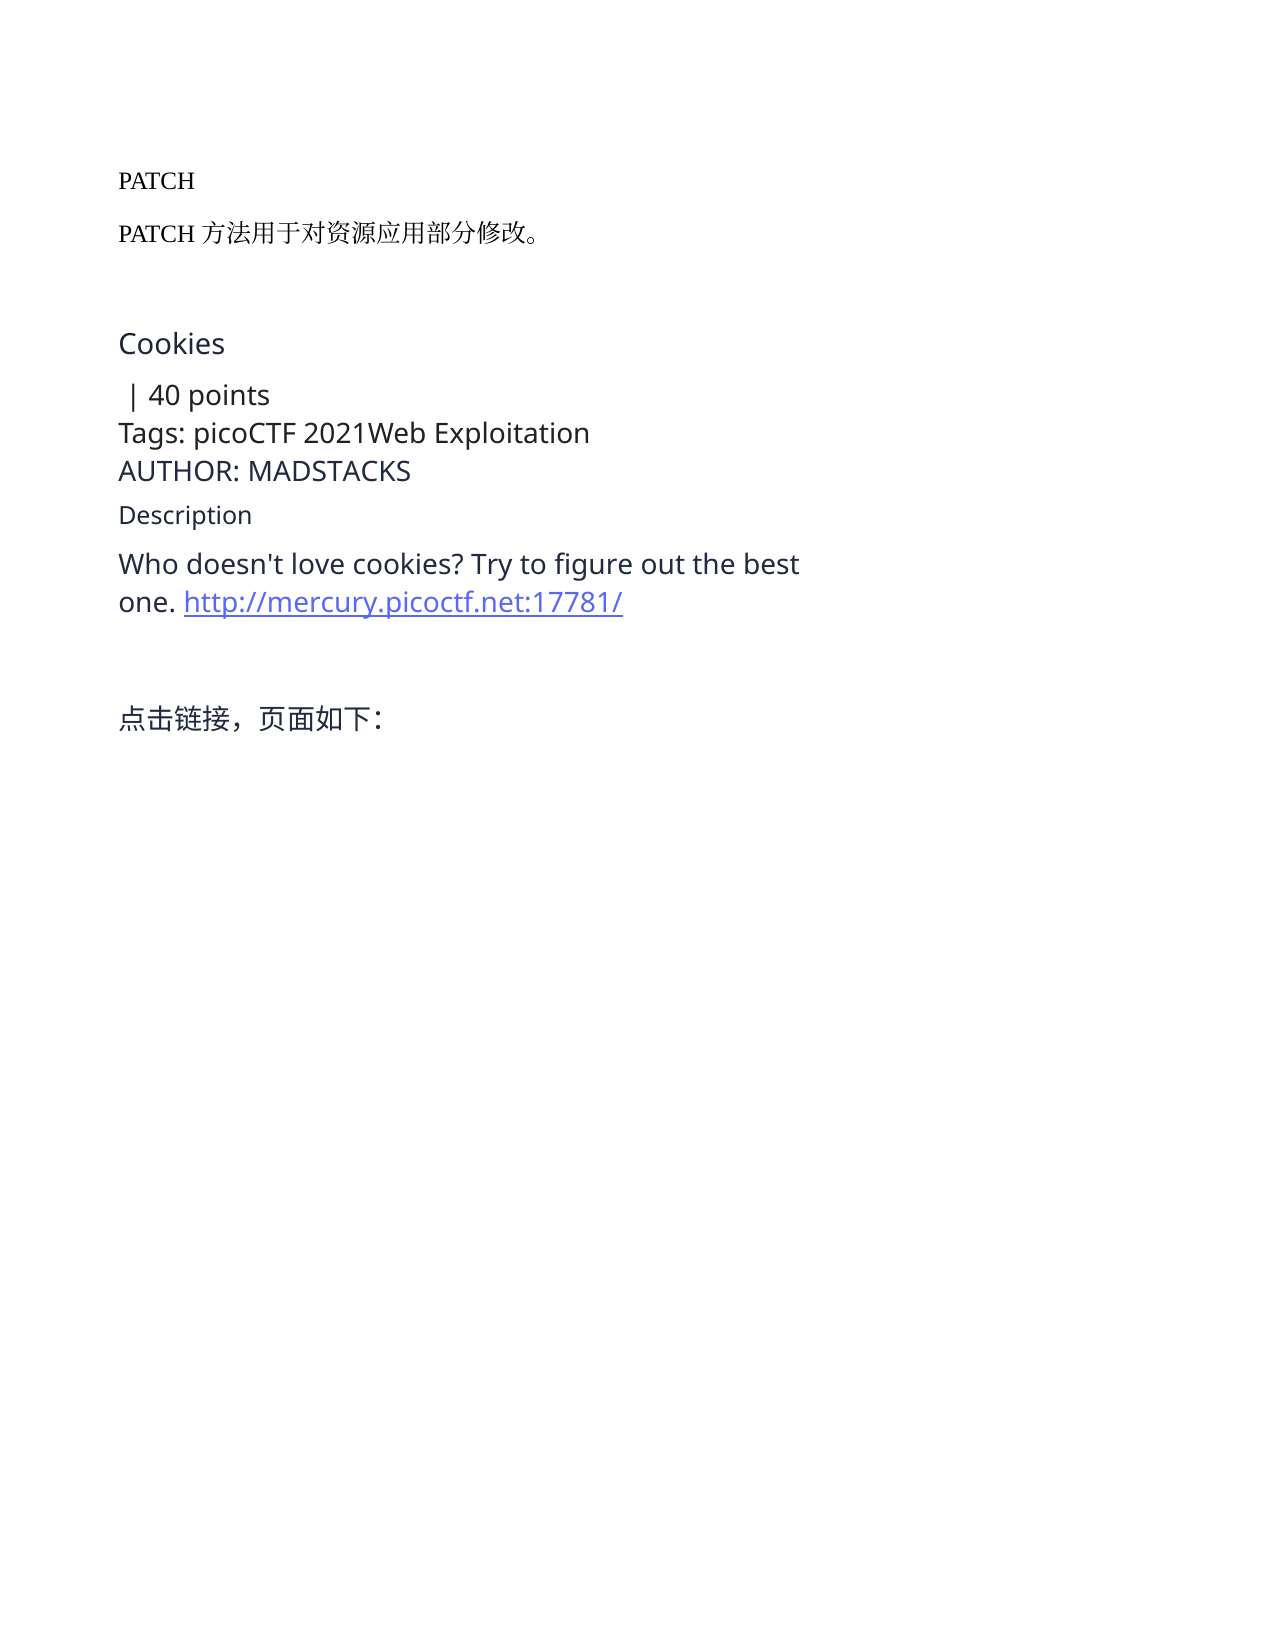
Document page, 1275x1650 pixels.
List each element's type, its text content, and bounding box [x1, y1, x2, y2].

text PATCH 方法用于对资源应用部分修改。 [118, 213, 1157, 249]
subtitle Description [118, 498, 1157, 532]
text Tags: picoCTF 2021Web Exploitation [118, 413, 1157, 452]
text AUTHOR: MADSTACKS [118, 452, 1157, 490]
text 点击链接，页面如下： [118, 696, 1157, 737]
text | 40 points [118, 375, 1157, 413]
subtitle Cookies [118, 323, 1157, 363]
text Who doesn't love cookies? Try to figure out the best one. http://mercury.picoctf.net:17781/ [118, 544, 1157, 621]
text PATCH [118, 166, 1157, 194]
